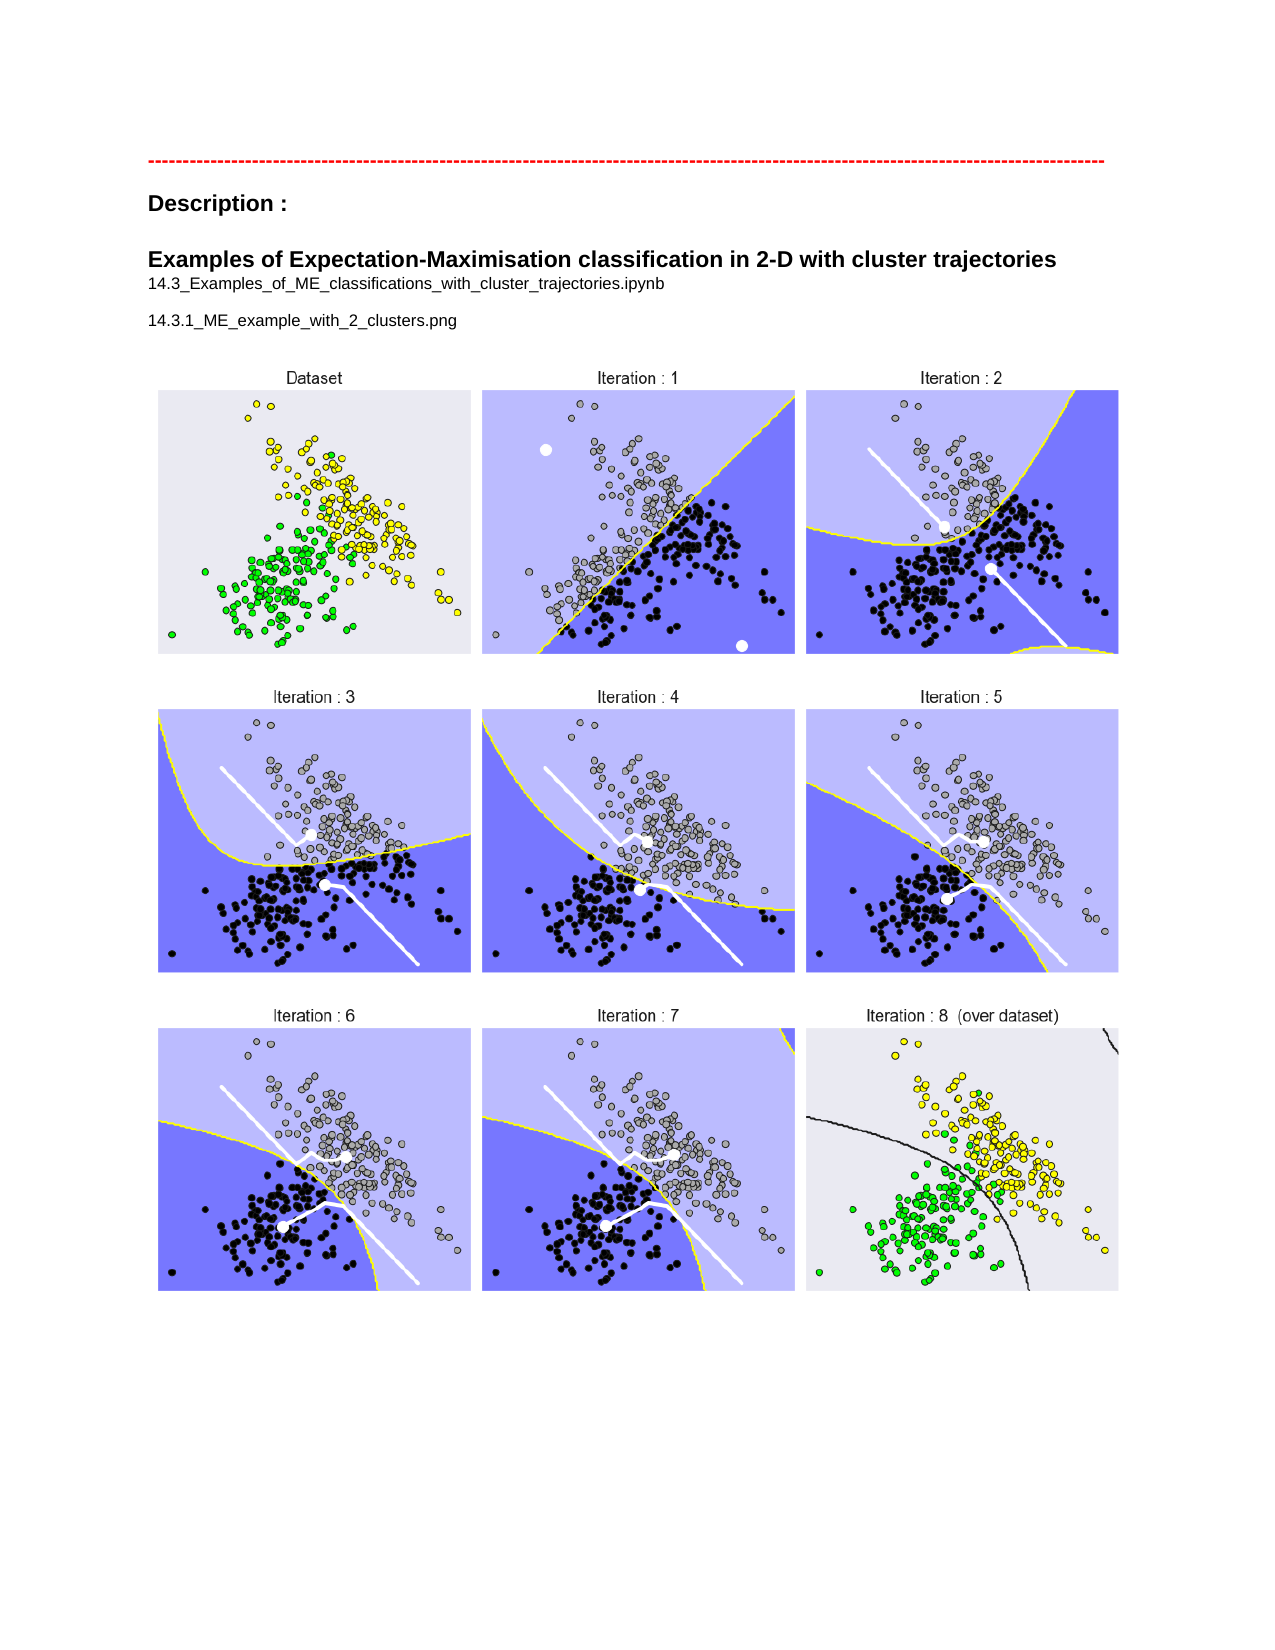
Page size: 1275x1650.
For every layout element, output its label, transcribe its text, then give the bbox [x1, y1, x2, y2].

text 14.3.1_ME_example_with_2_clusters.png [148, 311, 1127, 330]
text ------------------------------------------------------------------------------------------------------------------------------------------ [148, 148, 1127, 172]
text Description : [148, 190, 1127, 216]
text 14.3_Examples_of_ME_classifications_with_cluster_trajectories.ipynb [148, 274, 1127, 293]
picture [147, 348, 1128, 1329]
subtitle Examples of Expectation-Maximisation classification in 2-D with cluster trajectories [148, 246, 1127, 272]
